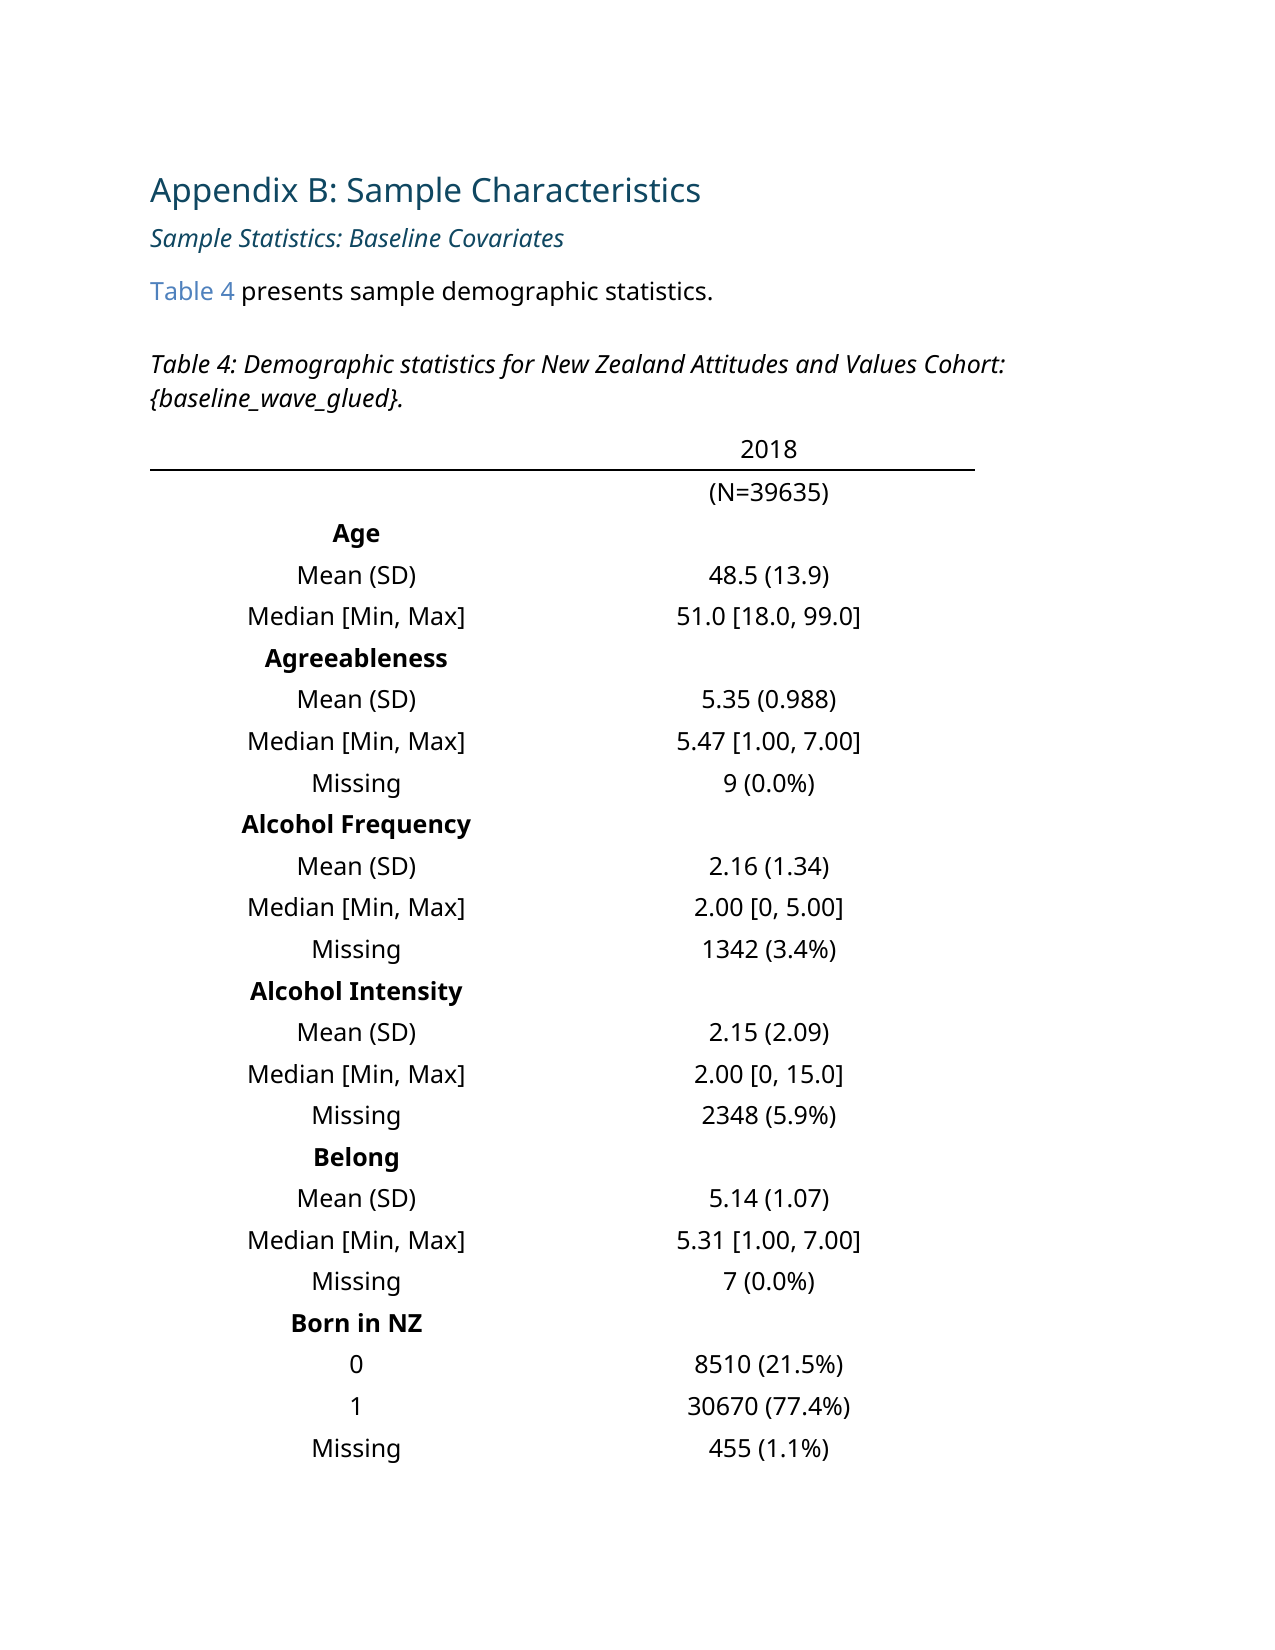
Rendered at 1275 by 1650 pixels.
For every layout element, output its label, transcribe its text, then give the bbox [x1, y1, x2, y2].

subtitle Appendix B: Sample Characteristics [150, 167, 1125, 212]
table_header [139, 326, 1114, 1468]
subtitle Sample Statistics: Baseline Covariates [150, 220, 1125, 254]
text Table 4 presents sample demographic statistics. [150, 273, 1125, 307]
